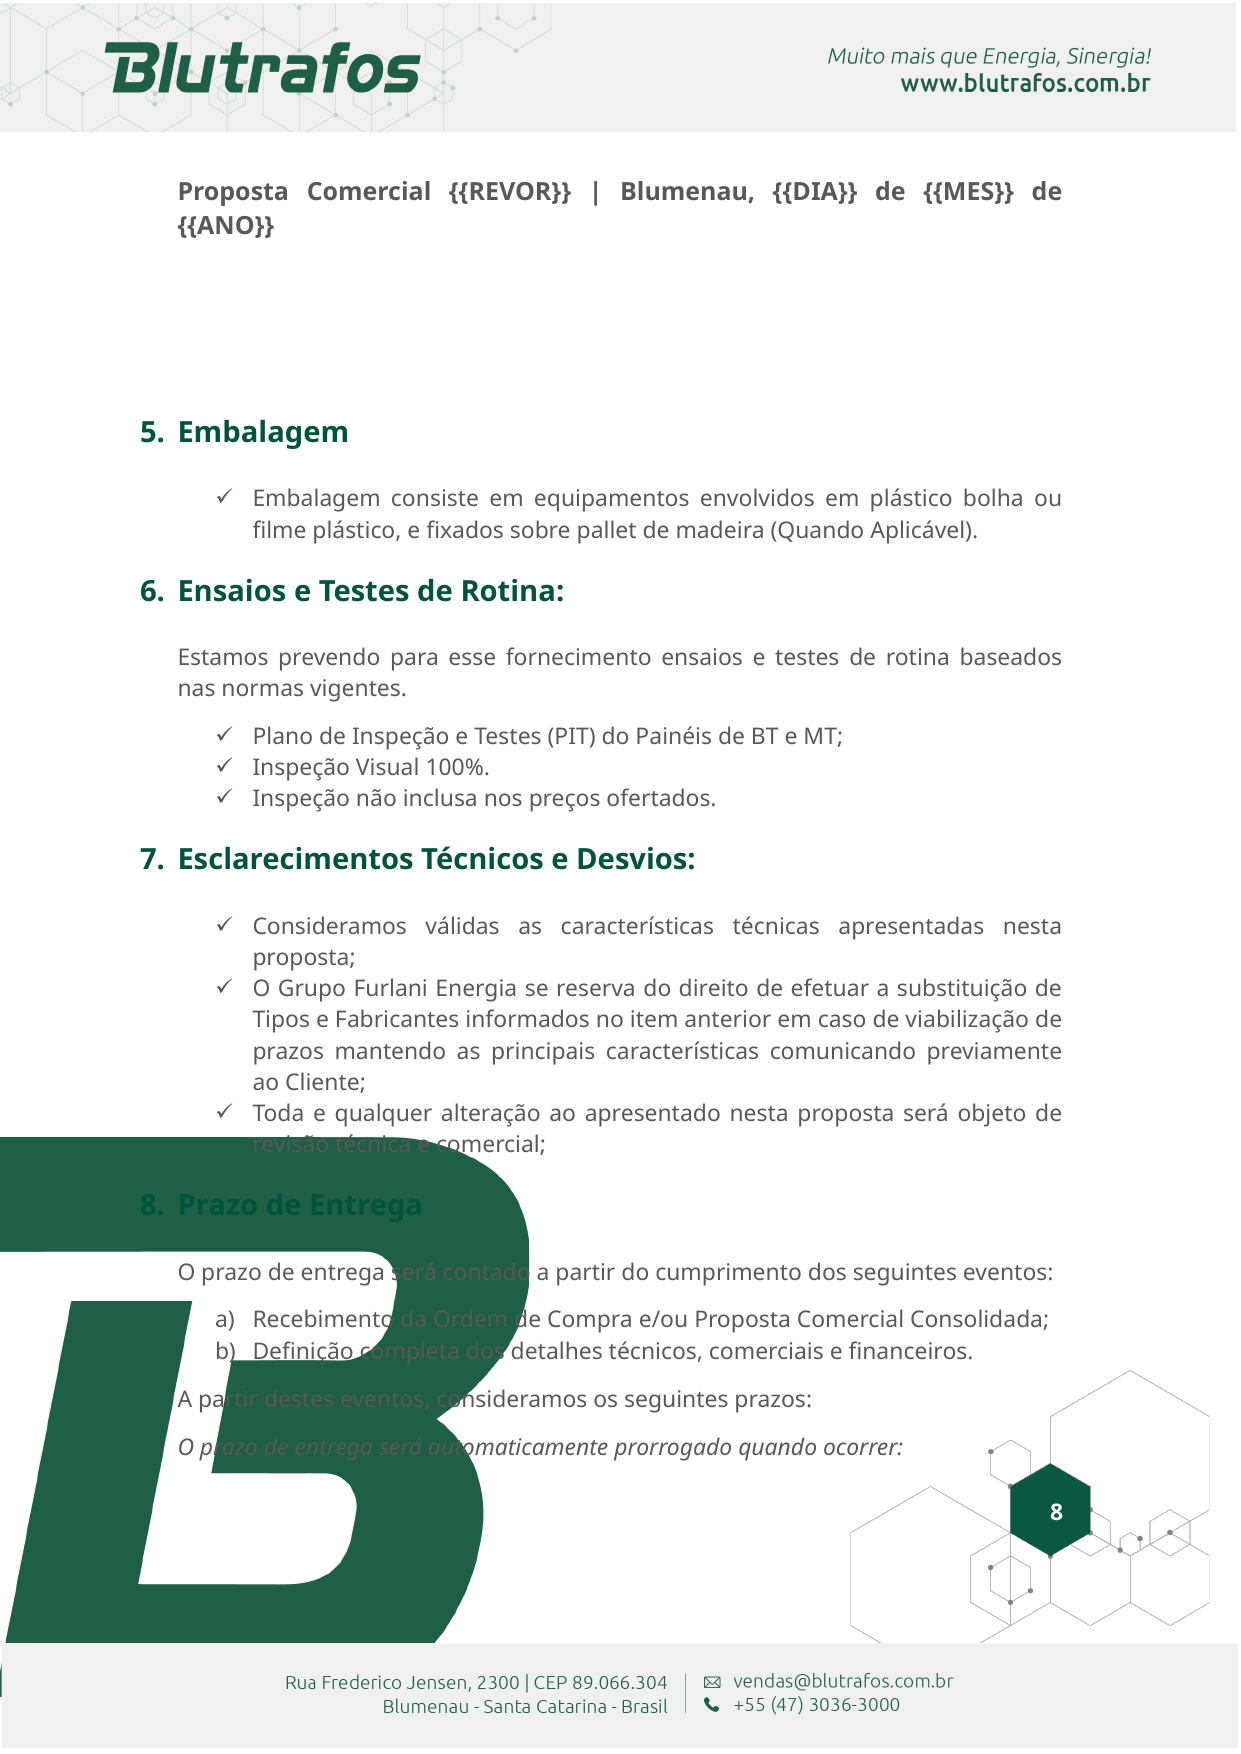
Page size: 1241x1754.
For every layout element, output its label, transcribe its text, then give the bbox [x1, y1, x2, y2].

list Recebimento da Ordem de Compra e/ou Proposta Comercial Consolidada; [215, 1303, 1063, 1335]
list Embalagem consiste em equipamentos envolvidos em plástico bolha ou filme plástico, e fixados sobre pallet de madeira (Quando Aplicável). [215, 482, 1063, 545]
list O Grupo Furlani Energia se reserva do direito de efetuar a substituição de Tipos e Fabricantes informados no item anterior em caso de viabilização de prazos mantendo as principais características comunicando previamente ao Cliente; [215, 972, 1063, 1097]
list Consideramos válidas as características técnicas apresentadas nesta proposta; [215, 909, 1063, 972]
subtitle Prazo de Entrega [140, 1184, 1063, 1224]
list Plano de Inspeção e Testes (PIT) do Painéis de BT e MT; [215, 720, 1063, 751]
text Estamos prevendo para esse fornecimento ensaios e testes de rotina baseados nas normas vigentes. [177, 641, 1063, 703]
text O prazo de entrega será automaticamente prorrogado quando ocorrer: [177, 1431, 1063, 1462]
list Inspeção Visual 100%. [215, 751, 1063, 782]
text O prazo de entrega será contado a partir do cumprimento dos seguintes eventos: [177, 1256, 1063, 1287]
list Definição completa dos detalhes técnicos, comerciais e financeiros. [215, 1335, 1063, 1366]
text A partir destes eventos, consideramos os seguintes prazos: [177, 1383, 1063, 1414]
picture [0, 1137, 1239, 1748]
subtitle Embalagem [140, 411, 1063, 451]
list Inspeção não inclusa nos preços ofertados. [215, 782, 1063, 814]
list Toda e qualquer alteração ao apresentado nesta proposta será objeto de revisão técnica e comercial; [215, 1097, 1063, 1159]
subtitle Ensaios e Testes de Rotina: [140, 570, 1063, 609]
picture [0, 3, 1236, 132]
subtitle Esclarecimentos Técnicos e Desvios: [140, 839, 1063, 878]
